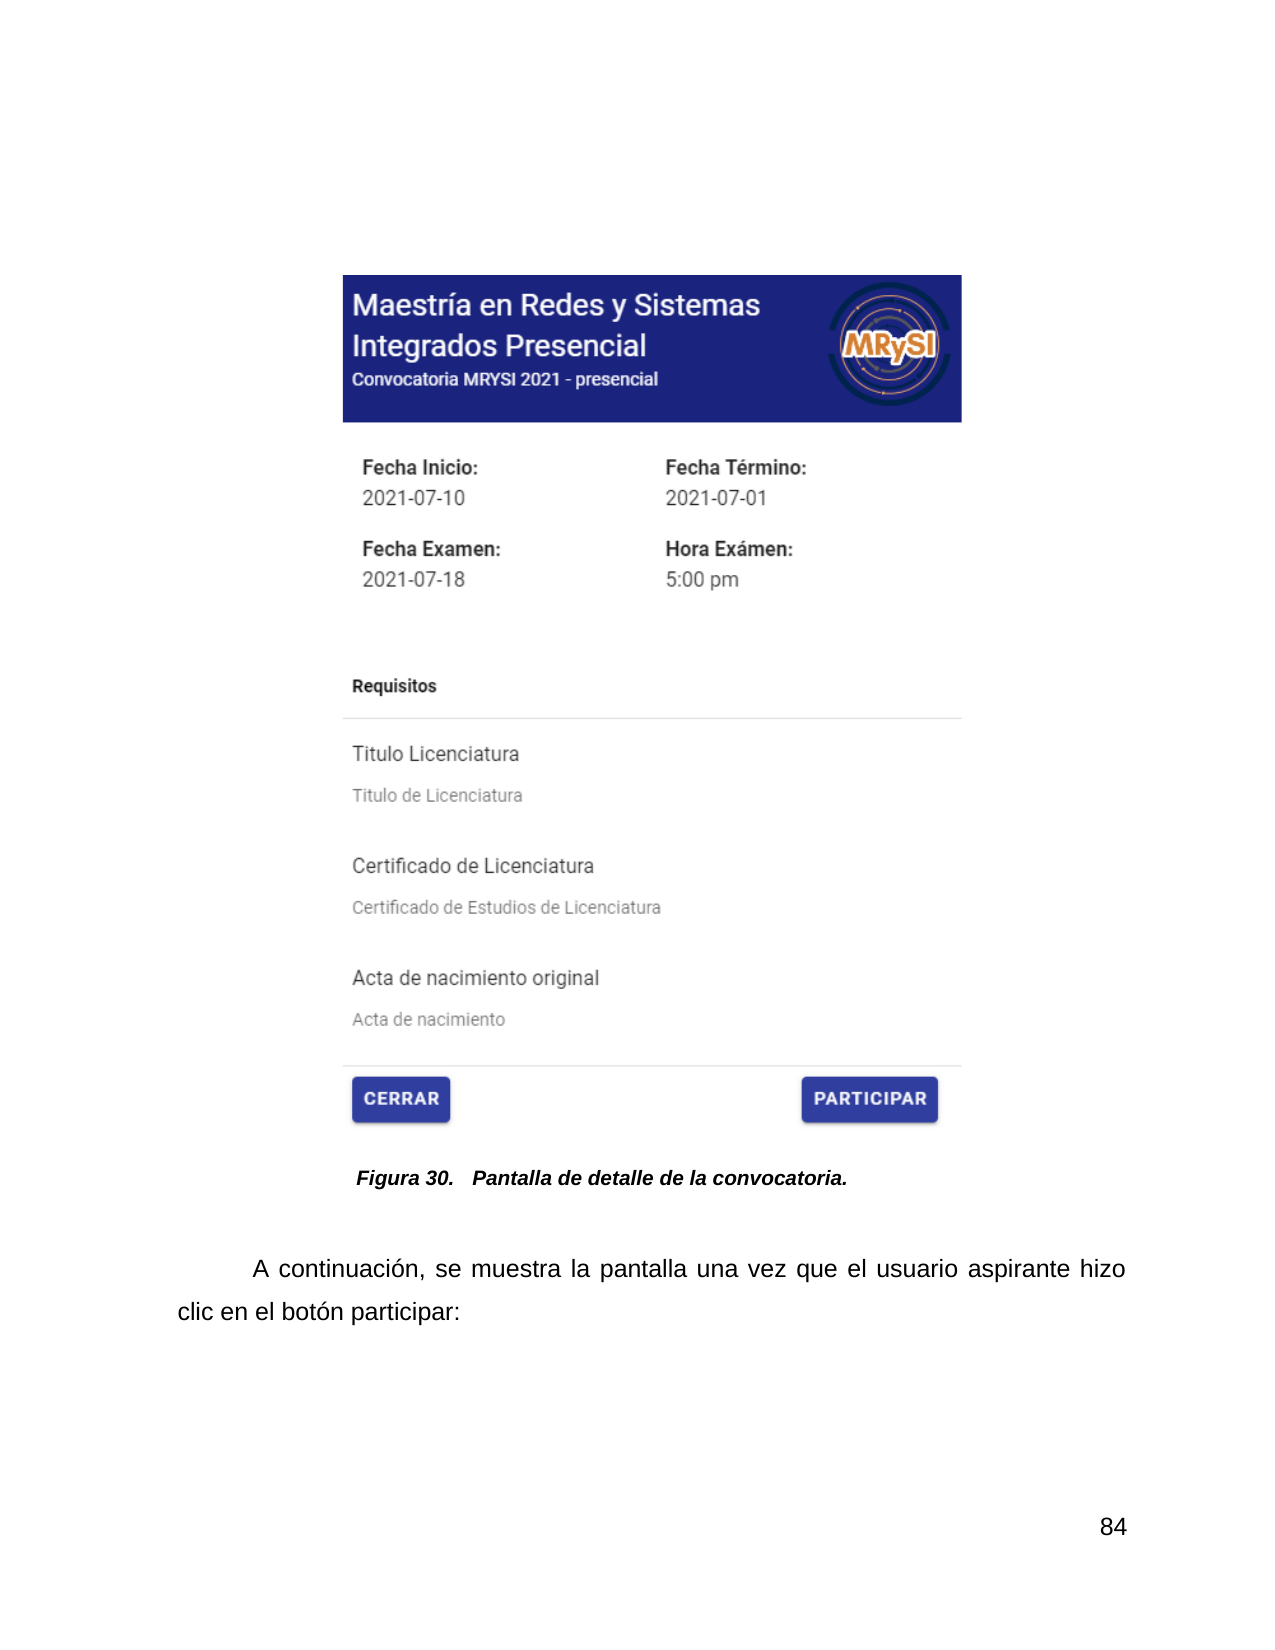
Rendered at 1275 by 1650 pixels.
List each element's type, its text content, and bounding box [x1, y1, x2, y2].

text A continuación, se muestra la pantalla una vez que el usuario aspirante hizo clic en el botón participar: [177, 1254, 1127, 1326]
text Pantalla de detalle de la convocatoria. [177, 1166, 1127, 1190]
picture [342, 275, 962, 1131]
